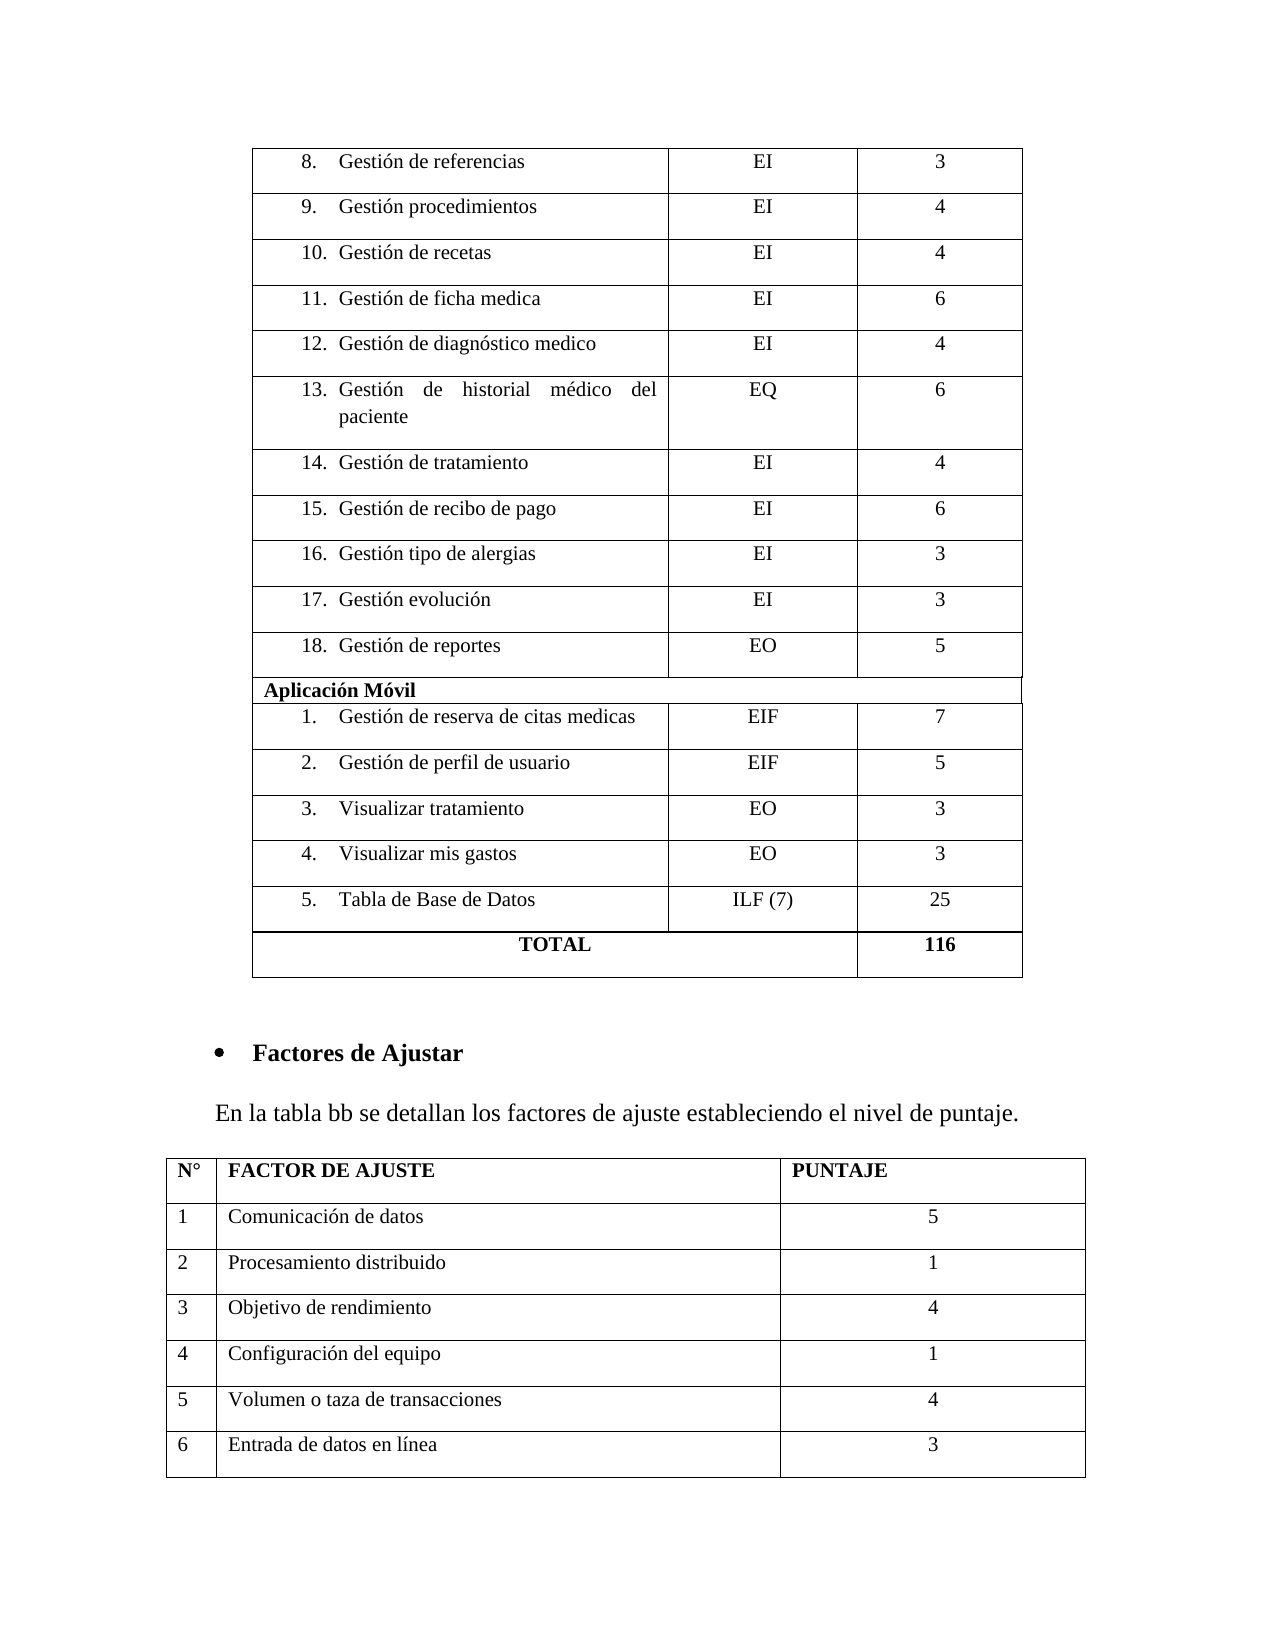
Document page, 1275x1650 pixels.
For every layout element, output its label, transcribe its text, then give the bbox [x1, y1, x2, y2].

table_cell Gestión evolución [253, 587, 668, 632]
table_cell 6 [858, 286, 1022, 330]
table_cell Procesamiento distribuido [217, 1250, 780, 1294]
table_cell Visualizar mis gastos [253, 841, 668, 886]
table_cell Visualizar tratamiento [253, 796, 668, 840]
table_cell EI [669, 496, 857, 540]
table_cell Volumen o taza de transacciones [217, 1387, 780, 1431]
table_cell 4 [167, 1341, 216, 1386]
table_cell 3 [781, 1432, 1085, 1477]
table_cell TOTAL [253, 933, 857, 977]
table_cell EQ [669, 377, 857, 449]
table_cell 5 [781, 1204, 1085, 1249]
table_cell Aplicación Móvil [253, 678, 1021, 703]
table_cell 4 [781, 1295, 1085, 1340]
table_cell 5 [858, 633, 1022, 677]
table_cell 2 [167, 1250, 216, 1294]
table_cell Gestión de perfil de usuario [253, 750, 668, 794]
table_cell Gestión de diagnóstico medico [253, 331, 668, 376]
table_cell ILF (7) [669, 887, 857, 931]
table_cell Gestión de recetas [253, 240, 668, 284]
table_cell 3 [167, 1295, 216, 1340]
table_cell 4 [858, 240, 1022, 284]
table_cell EI [669, 149, 857, 193]
table_cell EI [669, 541, 857, 586]
text En la tabla bb se detallan los factores de ajuste estableciendo el nivel de puntaje. [215, 1098, 1098, 1126]
table_cell Objetivo de rendimiento [217, 1295, 780, 1340]
table_cell 1 [781, 1250, 1085, 1294]
table_header PUNTAJE [781, 1159, 1085, 1203]
table_cell Gestión de reportes [253, 633, 668, 677]
table_cell Gestión de historial médico del paciente [253, 377, 668, 449]
table_cell 5 [858, 750, 1022, 794]
table_cell 6 [858, 377, 1022, 449]
table_header FACTOR DE AJUSTE [217, 1159, 780, 1203]
table_cell 3 [858, 149, 1022, 193]
table_cell EI [669, 331, 857, 376]
table_cell EI [669, 194, 857, 239]
table_cell 1 [781, 1341, 1085, 1386]
table_cell 1 [167, 1204, 216, 1249]
table_header N° [167, 1159, 216, 1203]
table_cell Gestión de recibo de pago [253, 496, 668, 540]
table_cell Comunicación de datos [217, 1204, 780, 1249]
table_cell 3 [858, 587, 1022, 632]
table_cell Configuración del equipo [217, 1341, 780, 1386]
table_cell 3 [858, 541, 1022, 586]
table_cell Gestión de referencias [253, 149, 668, 193]
table_cell 5 [167, 1387, 216, 1431]
table_cell 7 [858, 704, 1022, 749]
table_cell EO [669, 633, 857, 677]
table_cell EI [669, 286, 857, 330]
table_cell EI [669, 587, 857, 632]
list Factores de Ajustar [215, 1038, 1098, 1067]
table_cell 25 [858, 887, 1022, 931]
table_cell 4 [858, 194, 1022, 239]
table_cell 116 [858, 933, 1022, 977]
table_cell EI [669, 450, 857, 495]
table_cell 4 [781, 1387, 1085, 1431]
table_cell 4 [858, 331, 1022, 376]
table_cell Gestión tipo de alergias [253, 541, 668, 586]
table_cell Entrada de datos en línea [217, 1432, 780, 1477]
table_cell Gestión de ficha medica [253, 286, 668, 330]
table_cell EO [669, 841, 857, 886]
table_cell EIF [669, 704, 857, 749]
table_cell 6 [858, 496, 1022, 540]
table_cell 4 [858, 450, 1022, 495]
table_cell 6 [167, 1432, 216, 1477]
table_cell EIF [669, 750, 857, 794]
table_cell Gestión procedimientos [253, 194, 668, 239]
table_cell Gestión de reserva de citas medicas [253, 704, 668, 749]
table_cell 3 [858, 841, 1022, 886]
table_cell EO [669, 796, 857, 840]
table_cell Tabla de Base de Datos [253, 887, 668, 931]
table_cell Gestión de tratamiento [253, 450, 668, 495]
table_cell 3 [858, 796, 1022, 840]
table_cell EI [669, 240, 857, 284]
